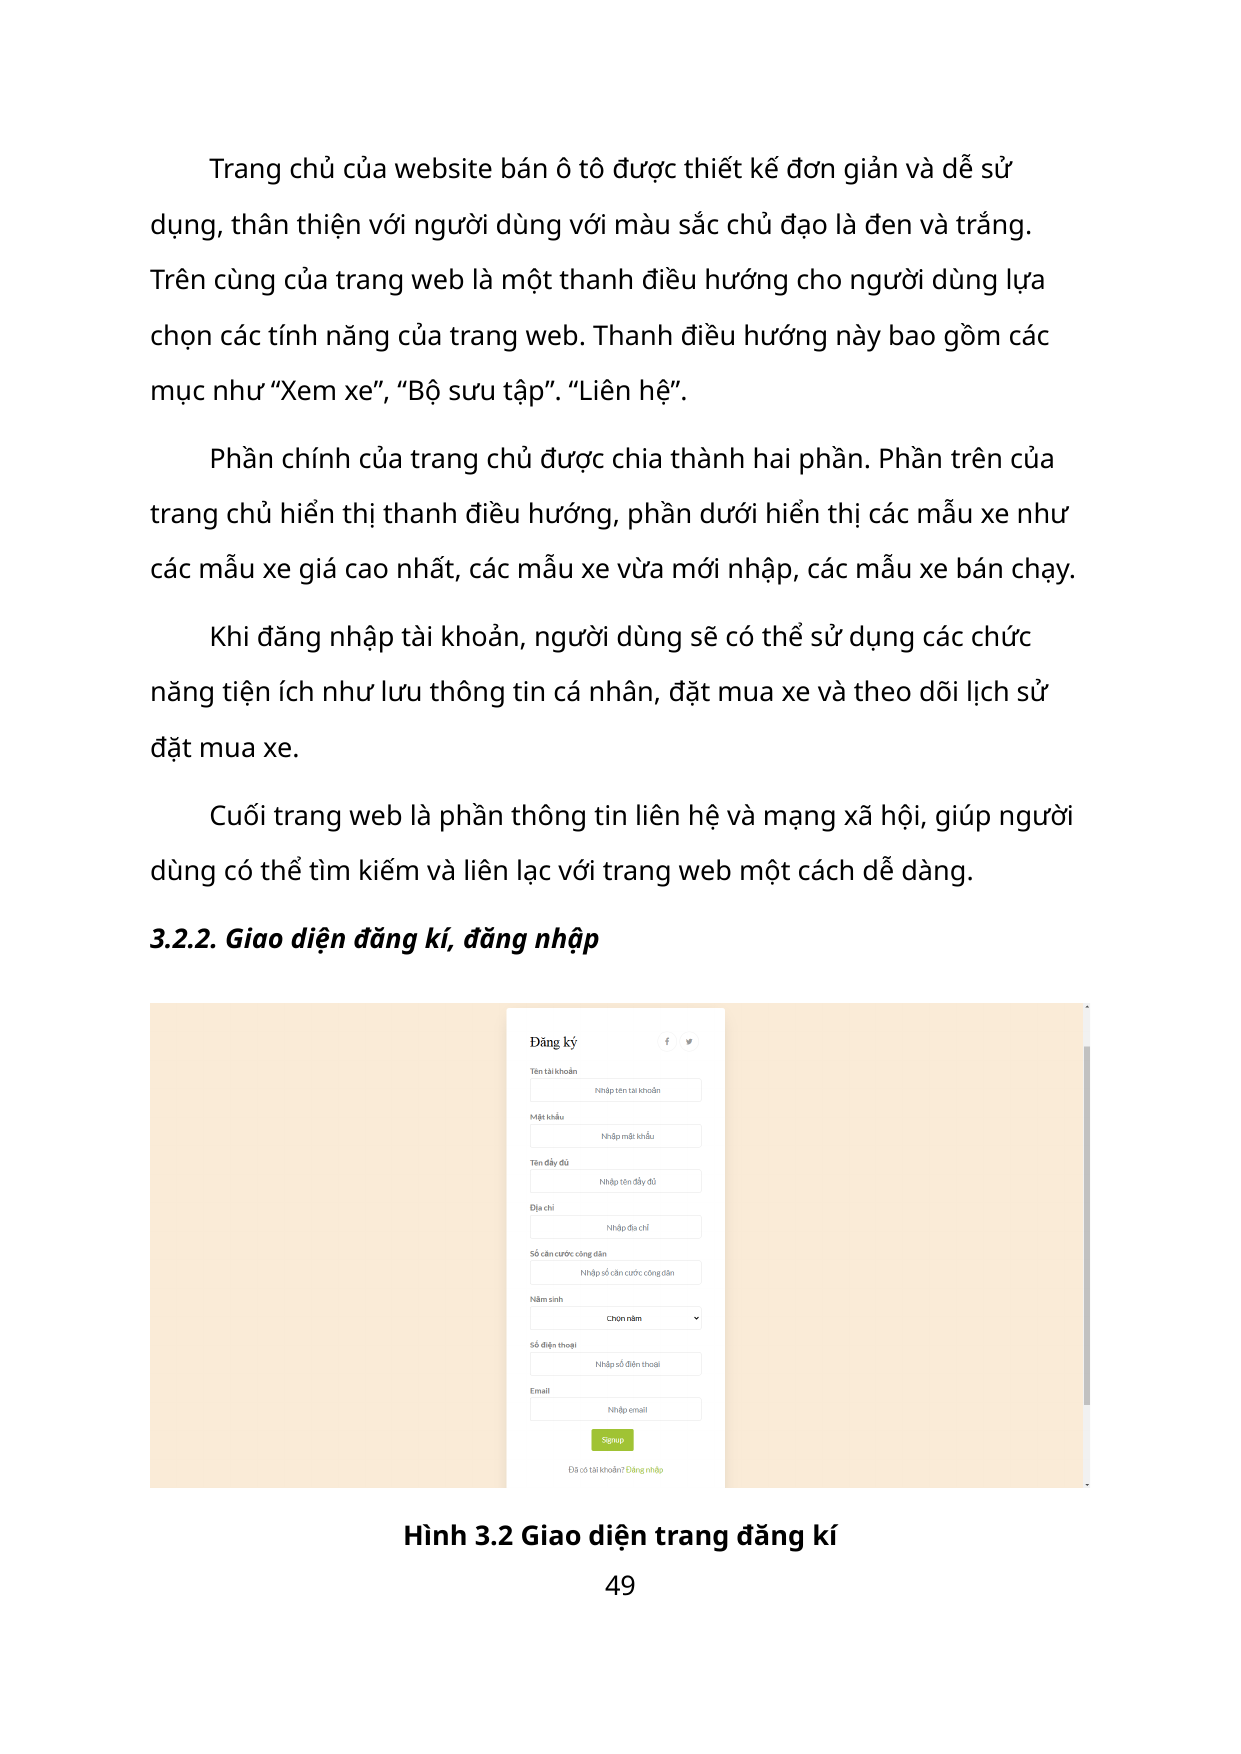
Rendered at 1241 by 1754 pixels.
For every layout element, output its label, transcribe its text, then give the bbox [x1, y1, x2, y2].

subtitle 3.2.2. Giao diện đăng kí, đăng nhập [150, 919, 1090, 956]
text Khi đăng nhập tài khoản, người dùng sẽ có thể sử dụng các chức năng tiện ích như lưu thông tin cá nhân, đặt mua xe và theo dõi lịch sử đặt mua xe. [150, 617, 1090, 765]
text Hình 3.2 Giao diện trang đăng kí [150, 1517, 1090, 1554]
text Cuối trang web là phần thông tin liên hệ và mạng xã hội, giúp người dùng có thể tìm kiếm và liên lạc với trang web một cách dễ dàng. [150, 796, 1090, 888]
text Trang chủ của website bán ô tô được thiết kế đơn giản và dễ sử dụng, thân thiện với người dùng với màu sắc chủ đạo là đen và trắng. Trên cùng của trang web là một thanh điều hướng cho người dùng lựa chọn các tính năng của trang web. Thanh điều hướng này bao gồm các mục như “Xem xe”, “Bộ sưu tập”. “Liên hệ”. [150, 150, 1090, 408]
text Phần chính của trang chủ được chia thành hai phần. Phần trên của trang chủ hiển thị thanh điều hướng, phần dưới hiển thị các mẫu xe như các mẫu xe giá cao nhất, các mẫu xe vừa mới nhập, các mẫu xe bán chạy. [150, 439, 1090, 587]
picture [150, 1003, 1091, 1488]
